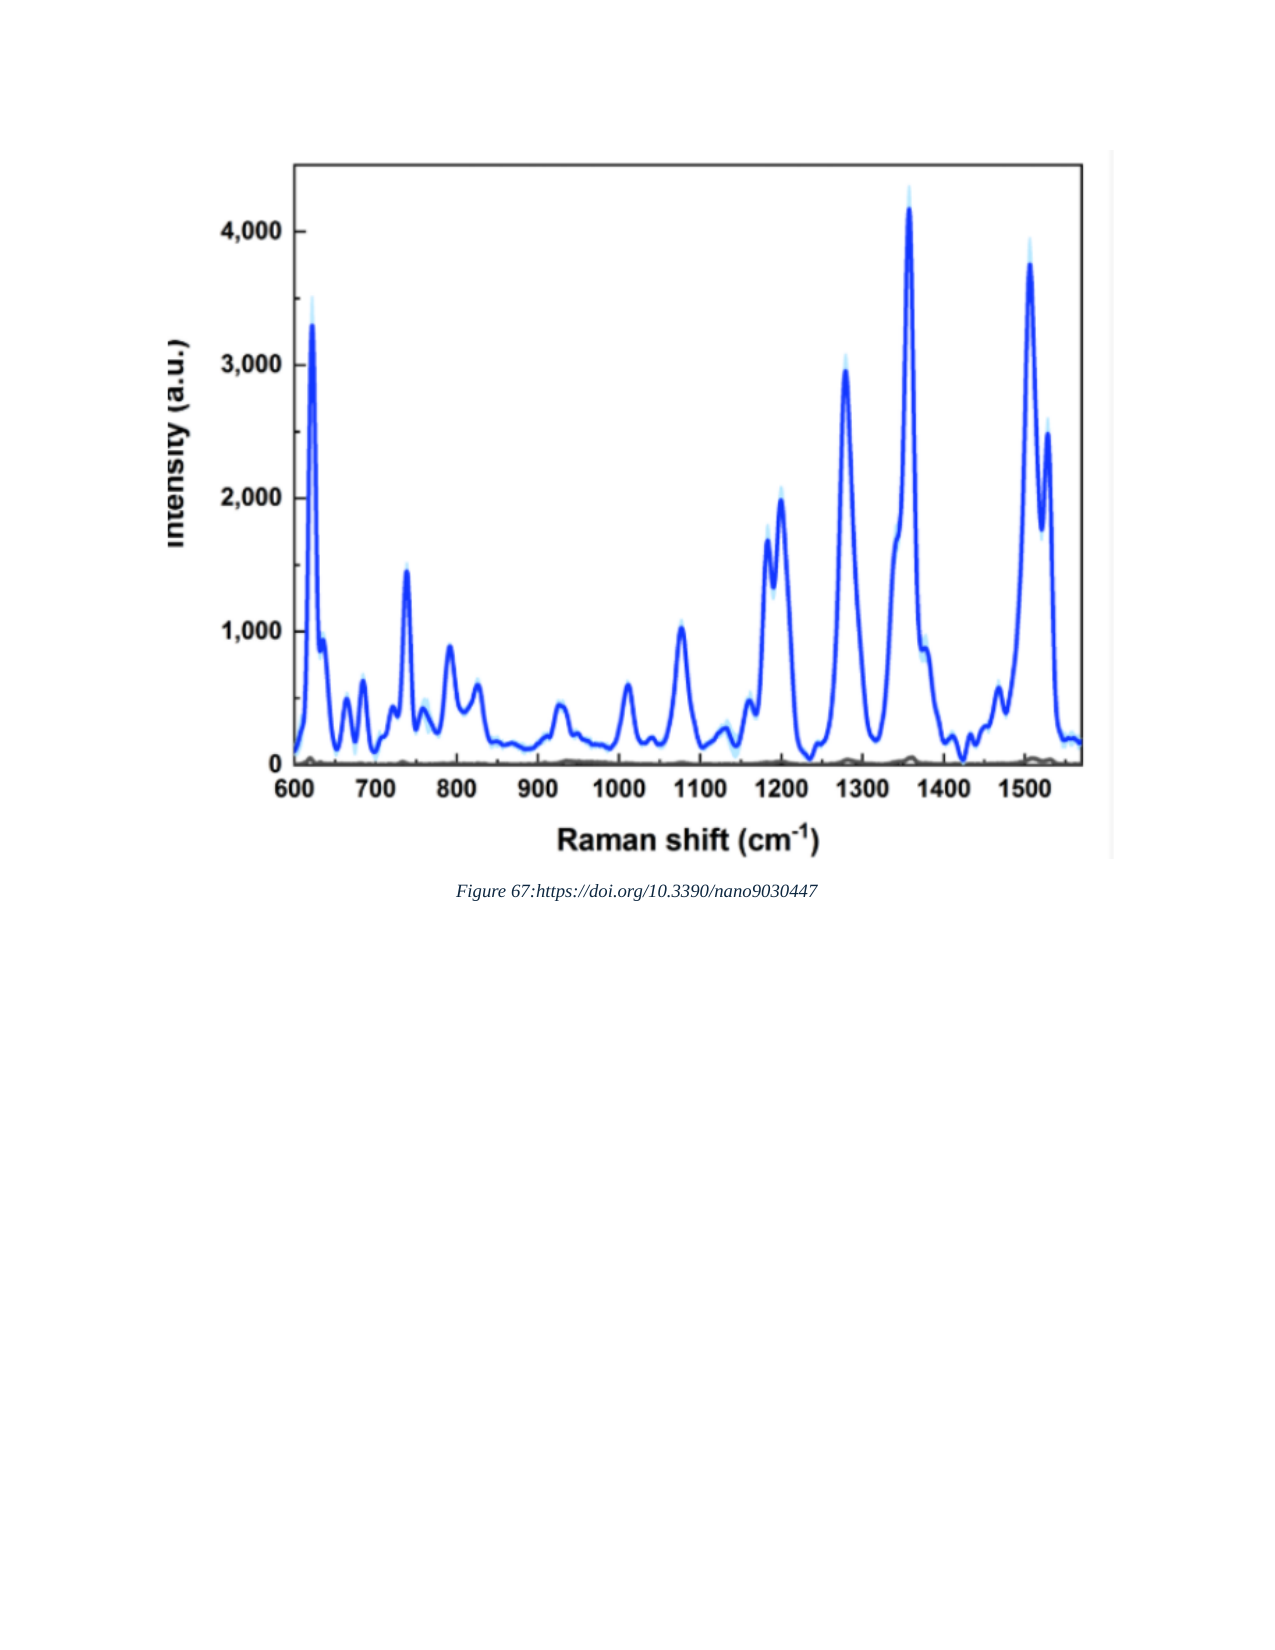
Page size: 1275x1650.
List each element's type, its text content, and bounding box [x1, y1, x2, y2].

text Figure 67:https://doi.org/10.3390/nano9030447 [150, 880, 1125, 902]
picture [150, 150, 1125, 859]
